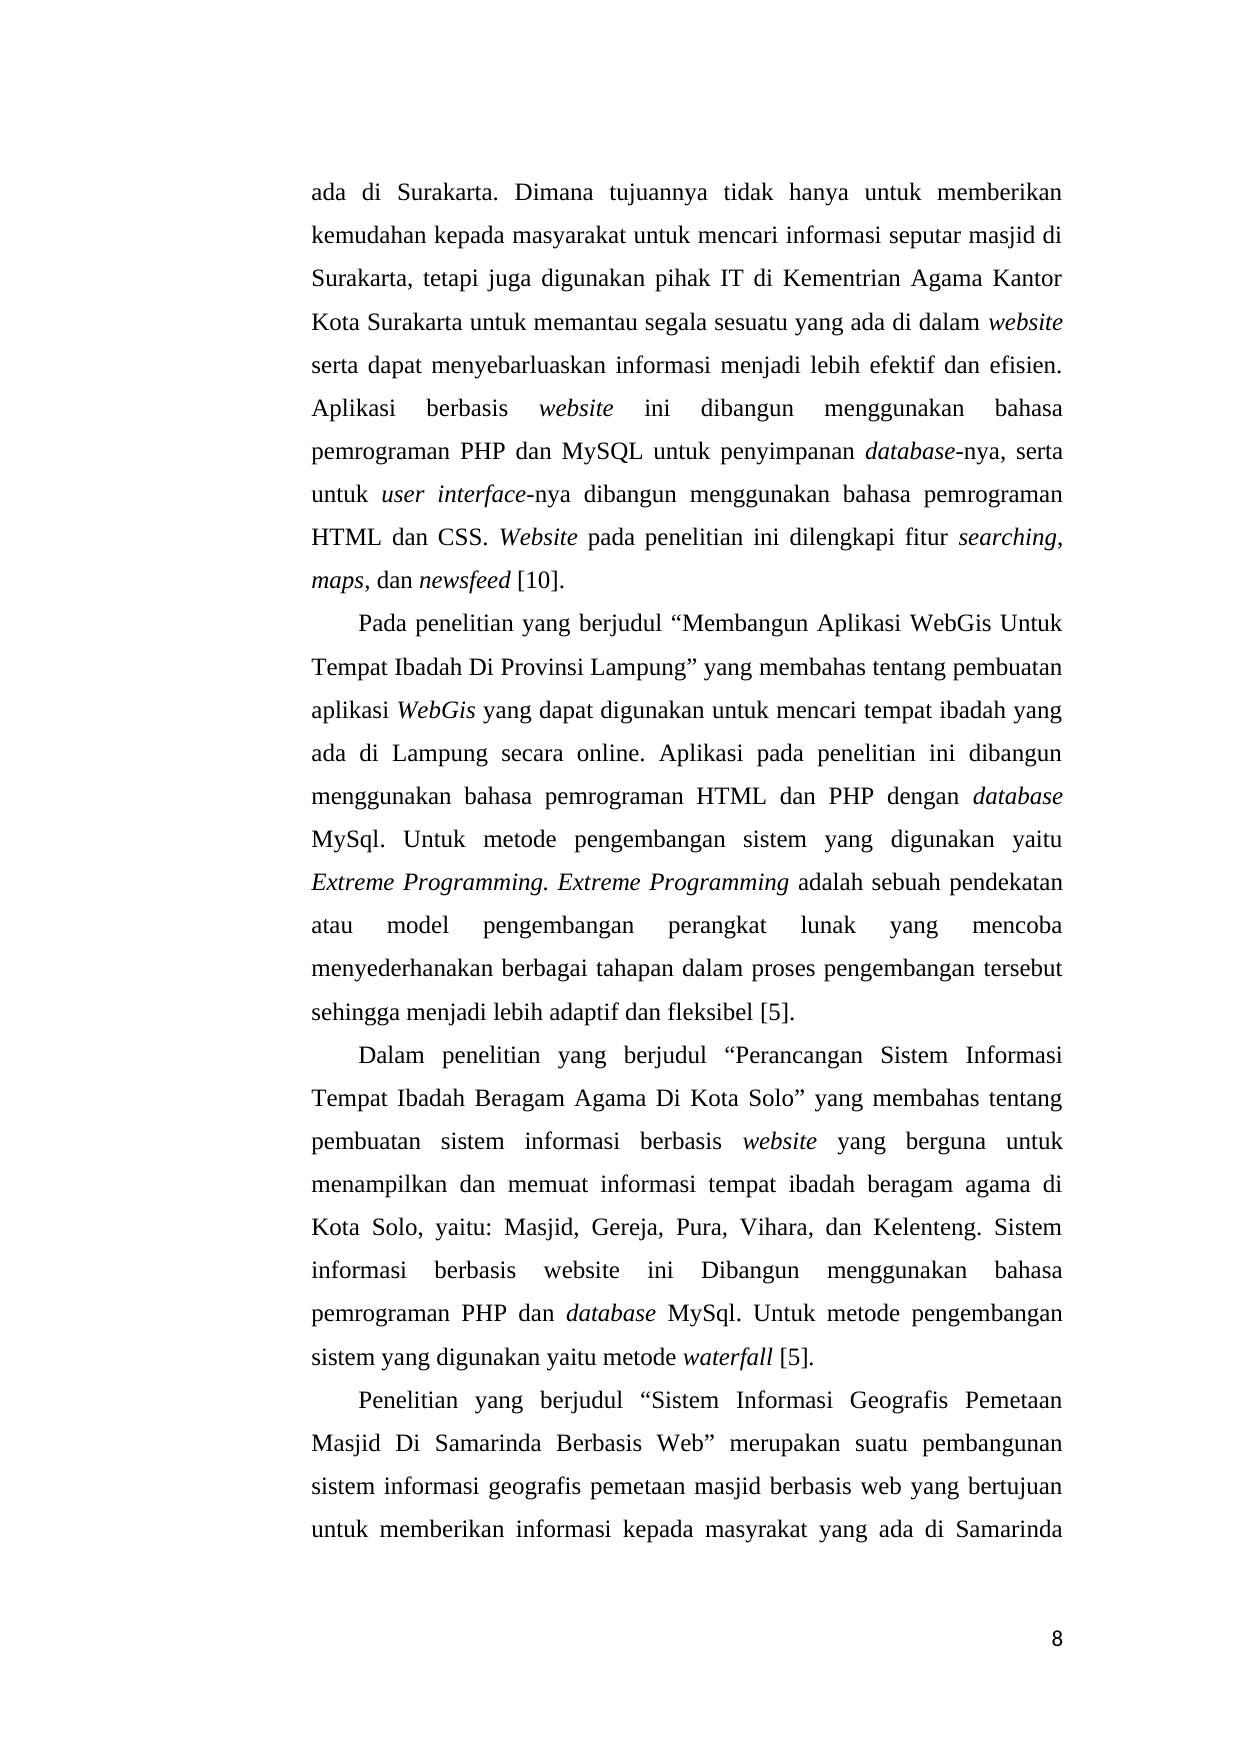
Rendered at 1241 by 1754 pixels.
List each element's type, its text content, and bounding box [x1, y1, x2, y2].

text Dalam penelitian yang berjudul “Perancangan Sistem Informasi Tempat Ibadah Beragam Agama Di Kota Solo” yang membahas tentang pembuatan sistem informasi berbasis website yang berguna untuk menampilkan dan memuat informasi tempat ibadah beragam agama di Kota Solo, yaitu: Masjid, Gereja, Pura, Vihara, dan Kelenteng. Sistem informasi berbasis website ini Dibangun menggunakan bahasa pemrograman PHP dan database MySql. Untuk metode pengembangan sistem yang digunakan yaitu metode waterfall [5]. [311, 1040, 1063, 1370]
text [311, 177, 1063, 594]
text Pada penelitian yang berjudul “Membangun Aplikasi WebGis Untuk Tempat Ibadah Di Provinsi Lampung” yang membahas tentang pembuatan aplikasi WebGis yang dapat digunakan untuk mencari tempat ibadah yang ada di Lampung secara online. Aplikasi pada penelitian ini dibangun menggunakan bahasa pemrograman HTML dan PHP dengan database MySql. Untuk metode pengembangan sistem yang digunakan yaitu Extreme Programming. Extreme Programming adalah sebuah pendekatan atau model pengembangan perangkat lunak yang mencoba menyederhanakan berbagai tahapan dalam proses pengembangan tersebut sehingga menjadi lebih adaptif dan fleksibel [5]. [311, 608, 1063, 1025]
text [311, 1385, 1063, 1543]
